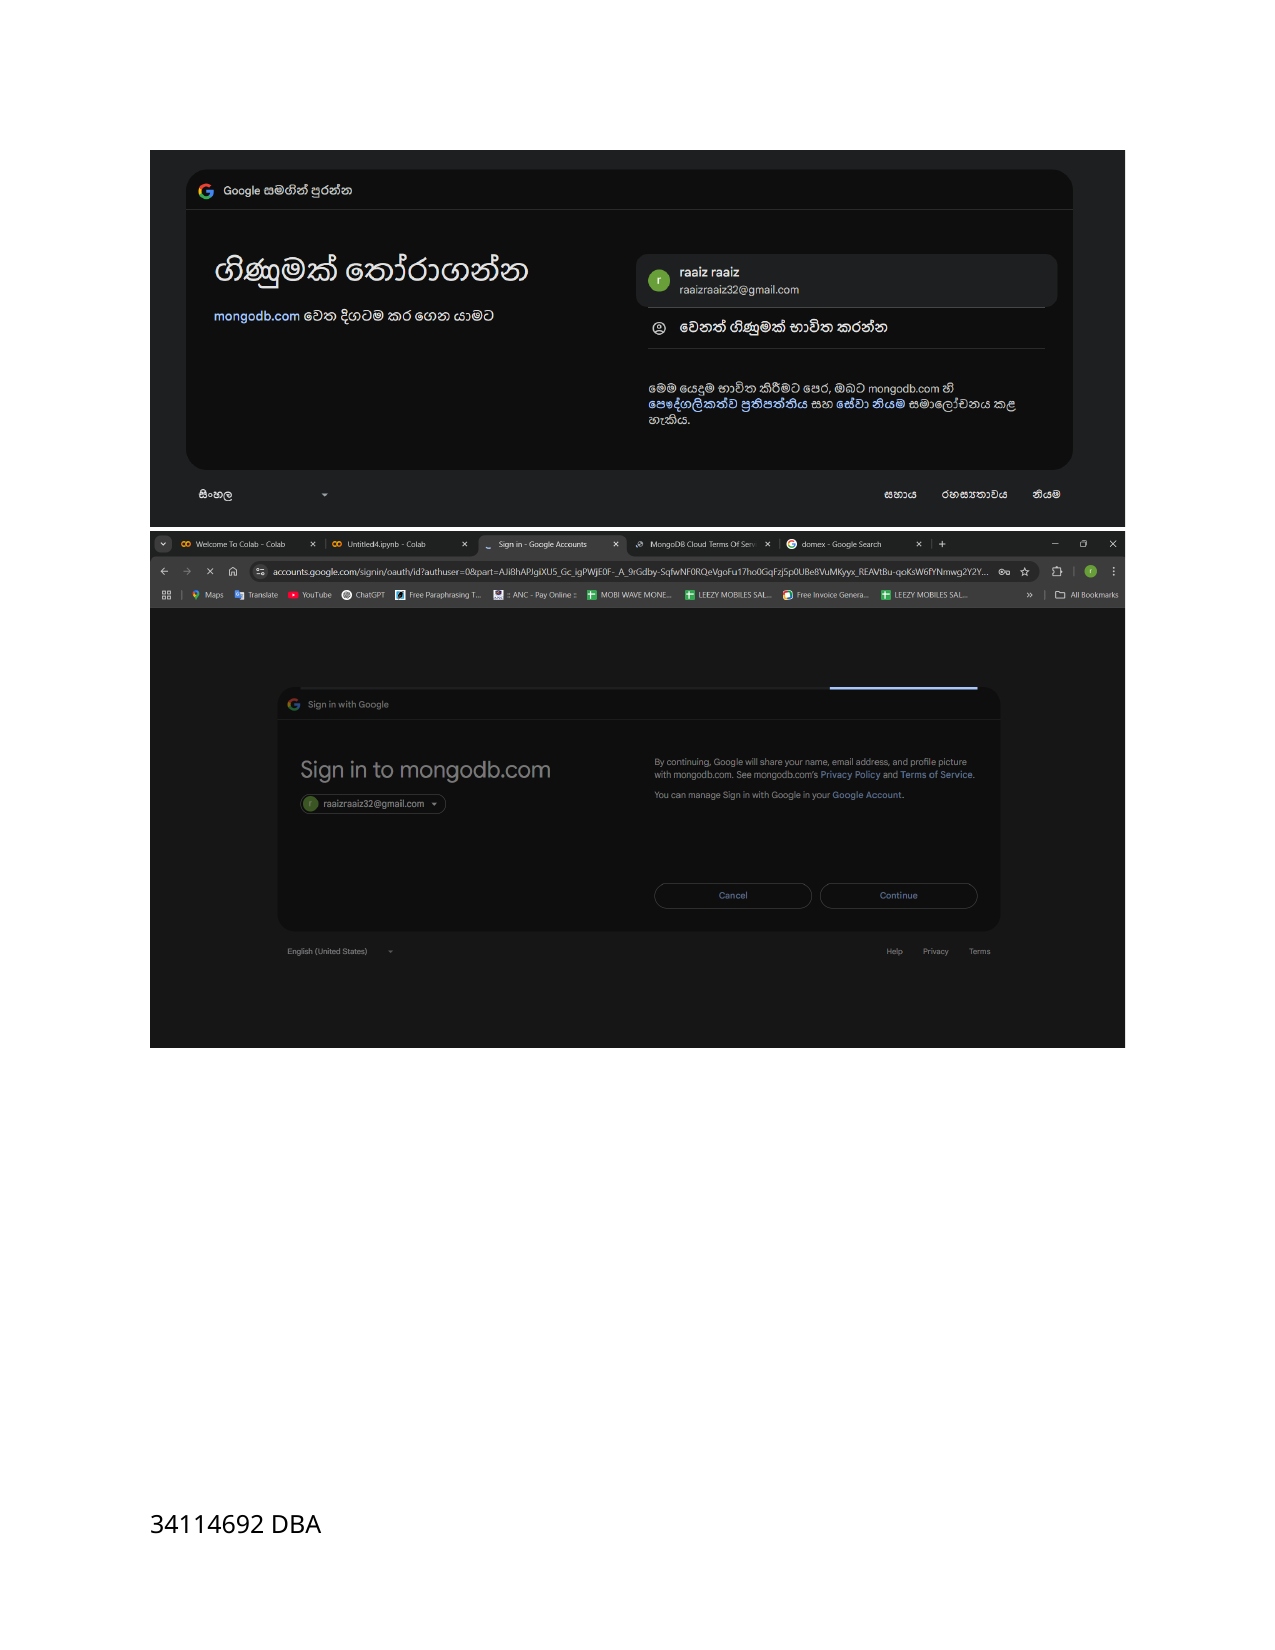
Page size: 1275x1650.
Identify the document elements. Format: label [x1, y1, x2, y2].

picture [150, 531, 1125, 1048]
picture [150, 150, 1125, 527]
